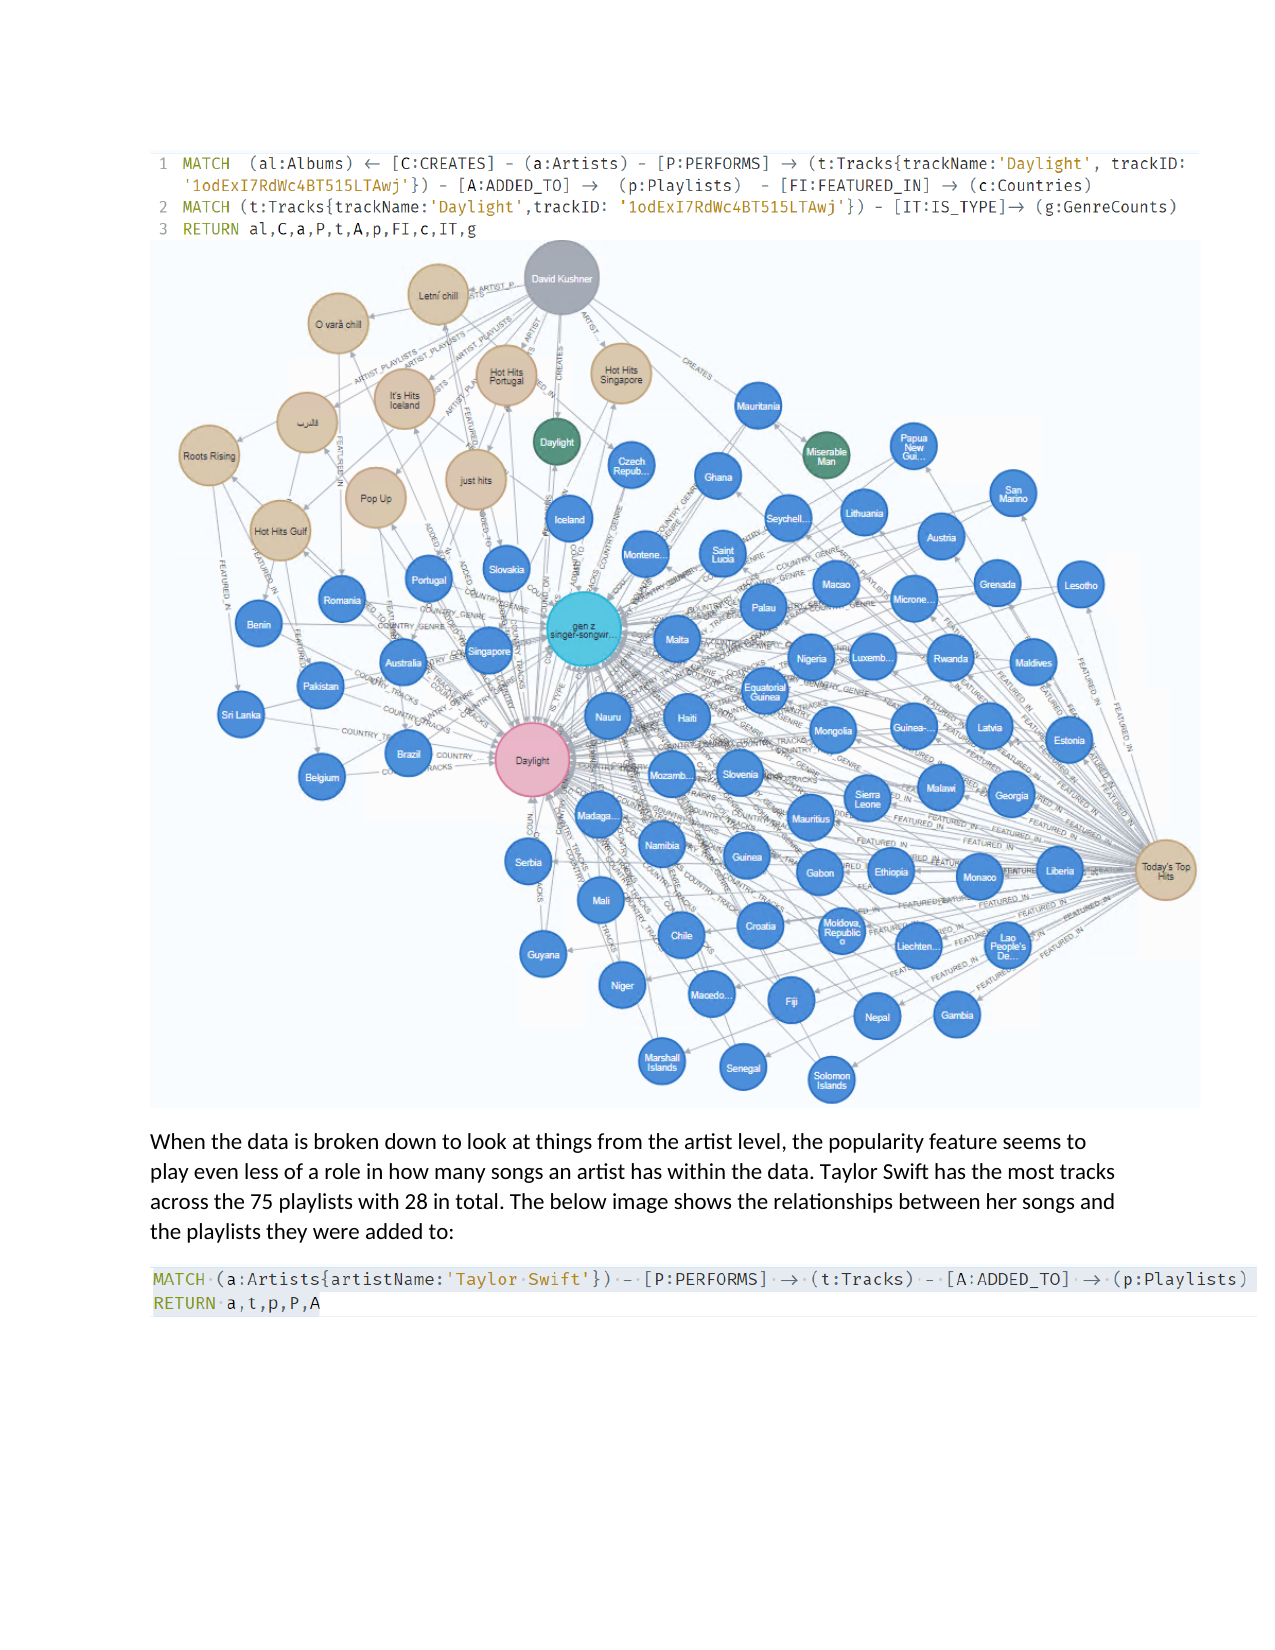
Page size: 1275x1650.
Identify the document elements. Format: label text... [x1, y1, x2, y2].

picture [150, 1264, 1258, 1317]
text When the data is broken down to look at things from the artist level, the popularity feature seems to play even less of a role in how many songs an artist has within the data. Taylor Swift has the most tracks across the 75 playlists with 28 in total. The below image shows the relationships between her songs and the playlists they were added to: [150, 1127, 1125, 1245]
picture [150, 240, 1201, 1108]
picture [150, 150, 1200, 239]
